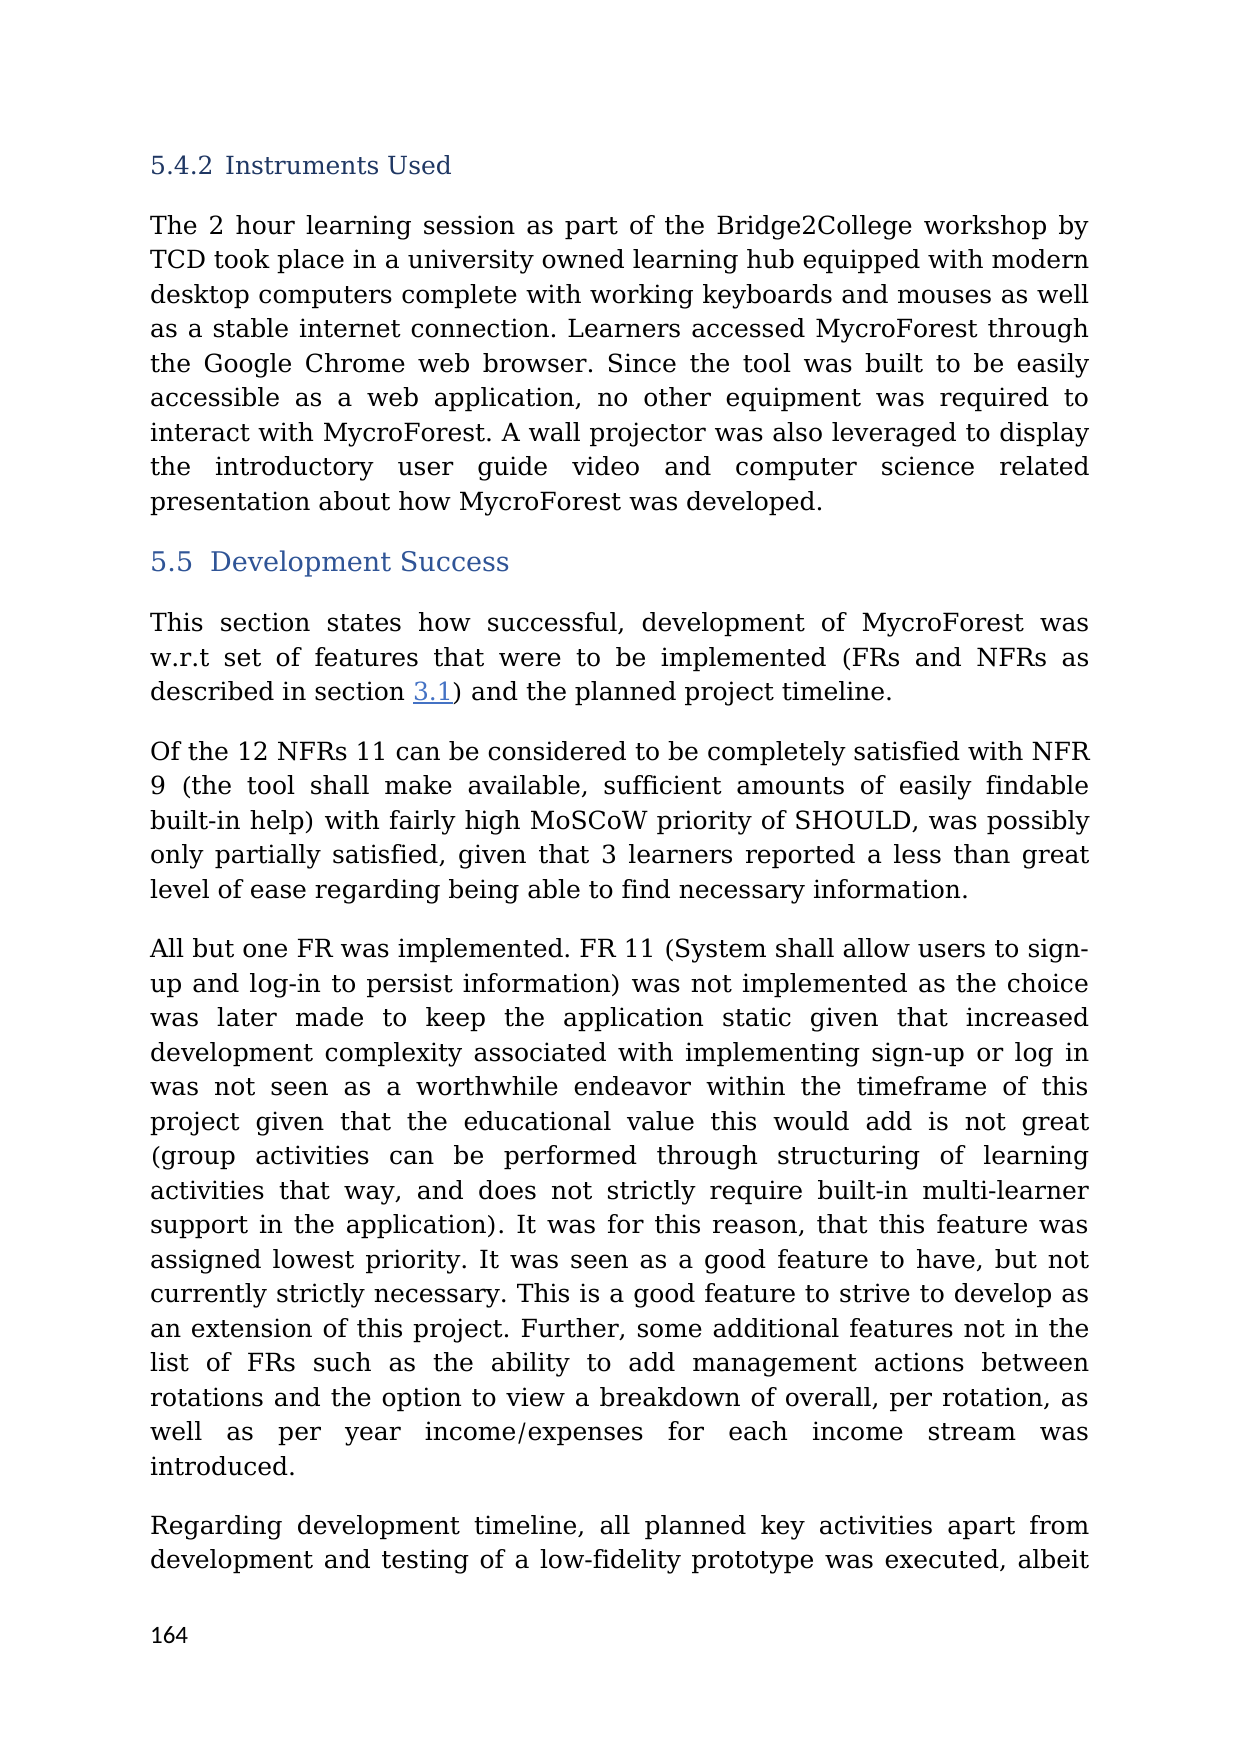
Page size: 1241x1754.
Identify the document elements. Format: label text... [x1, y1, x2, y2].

text All but one FR was implemented. FR 11 (System shall allow users to sign-up and log-in to persist information) was not implemented as the choice was later made to keep the application static given that increased development complexity associated with implementing sign-up or log in was not seen as a worthwhile endeavor within the timeframe of this project given that the educational value this would add is not great (group activities can be performed through structuring of learning activities that way, and does not strictly require built-in multi-learner support in the application). It was for this reason, that this feature was assigned lowest priority. It was seen as a good feature to have, but not currently strictly necessary. This is a good feature to strive to develop as an extension of this project. Further, some additional features not in the list of FRs such as the ability to add management actions between rotations and the option to view a breakdown of overall, per rotation, as well as per year income/expenses for each income stream was introduced. [150, 933, 1090, 1480]
text The 2 hour learning session as part of the Bridge2College workshop by TCD took place in a university owned learning hub equipped with modern desktop computers complete with working keyboards and mouses as well as a stable internet connection. Learners accessed MycroForest through the Google Chrome web browser. Since the tool was built to be easily accessible as a web application, no other equipment was required to interact with MycroForest. A wall projector was also leveraged to display the introductory user guide video and computer science related presentation about how MycroForest was developed. [150, 209, 1090, 515]
text Of the 12 NFRs 11 can be considered to be completely satisfied with NFR 9 (the tool shall make available, sufficient amounts of easily findable built-in help) with fairly high MoSCoW priority of SHOULD, was possibly only partially satisfied, given that 3 learners reported a less than great level of ease regarding being able to find necessary information. [150, 736, 1090, 903]
text This section states how successful, development of MycroForest was w.r.t set of features that were to be implemented (FRs and NFRs as described in section 3.1) and the planned project timeline. [150, 607, 1090, 706]
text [150, 1509, 1090, 1574]
subtitle Instruments Used [150, 150, 1090, 180]
subtitle Development Success [150, 545, 1090, 577]
